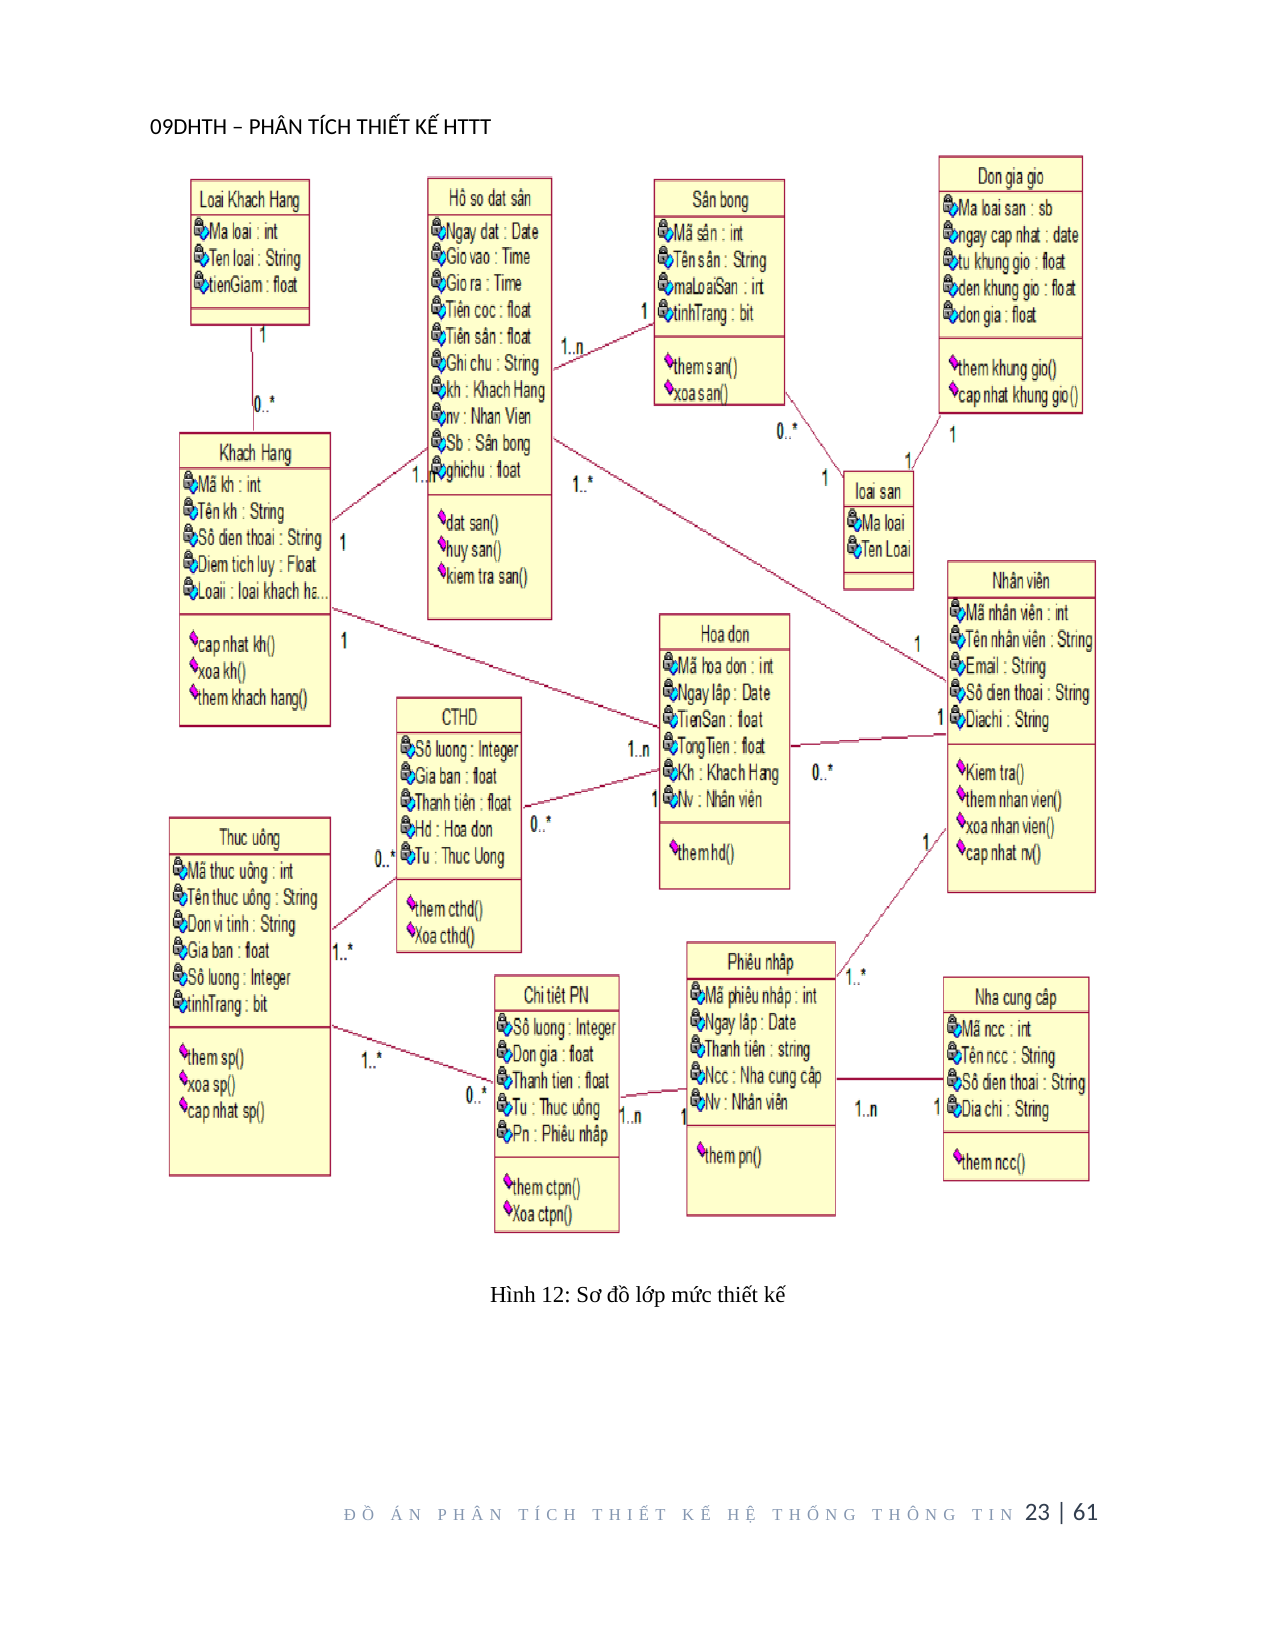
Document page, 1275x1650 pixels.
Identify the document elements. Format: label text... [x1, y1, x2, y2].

picture [150, 150, 1125, 1260]
text Hình 12: Sơ đồ lớp mức thiết kế [150, 1281, 1125, 1307]
